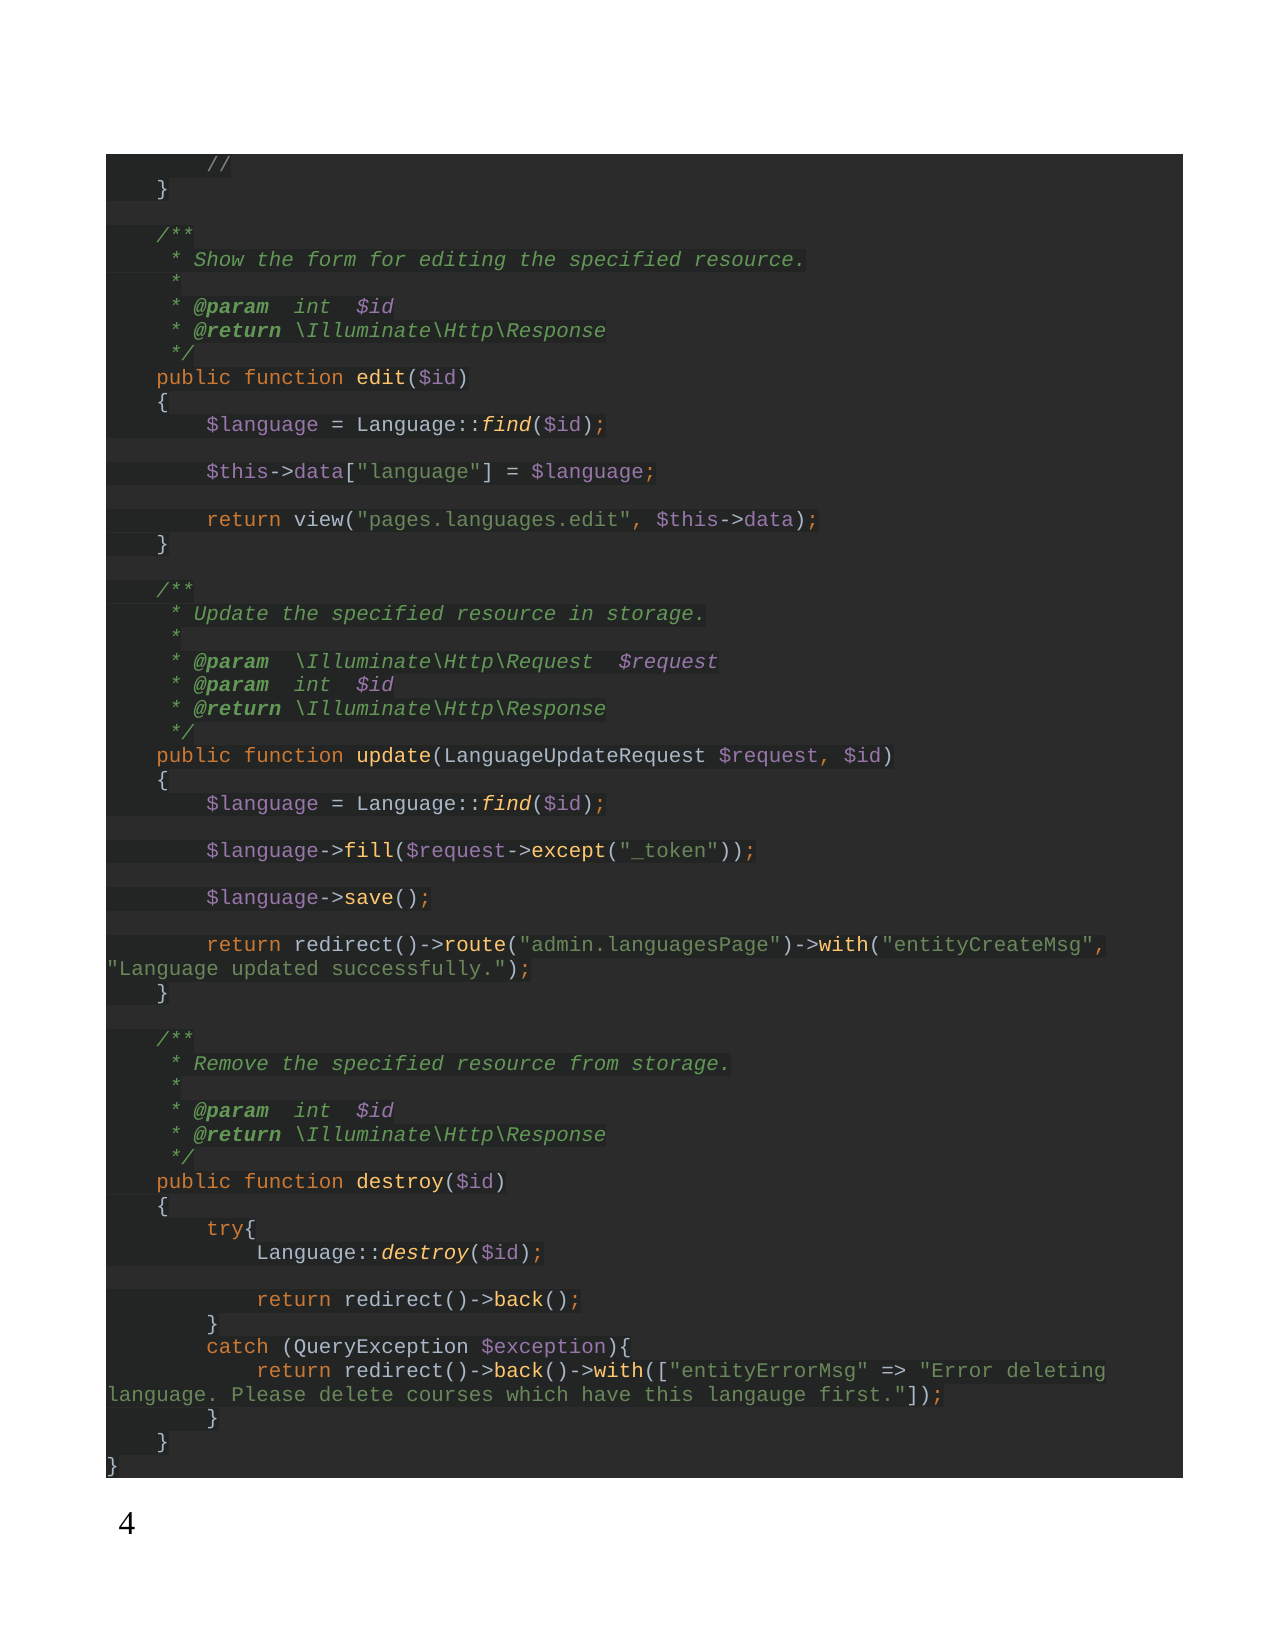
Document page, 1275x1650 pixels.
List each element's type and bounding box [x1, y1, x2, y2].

text [106, 154, 1183, 1478]
